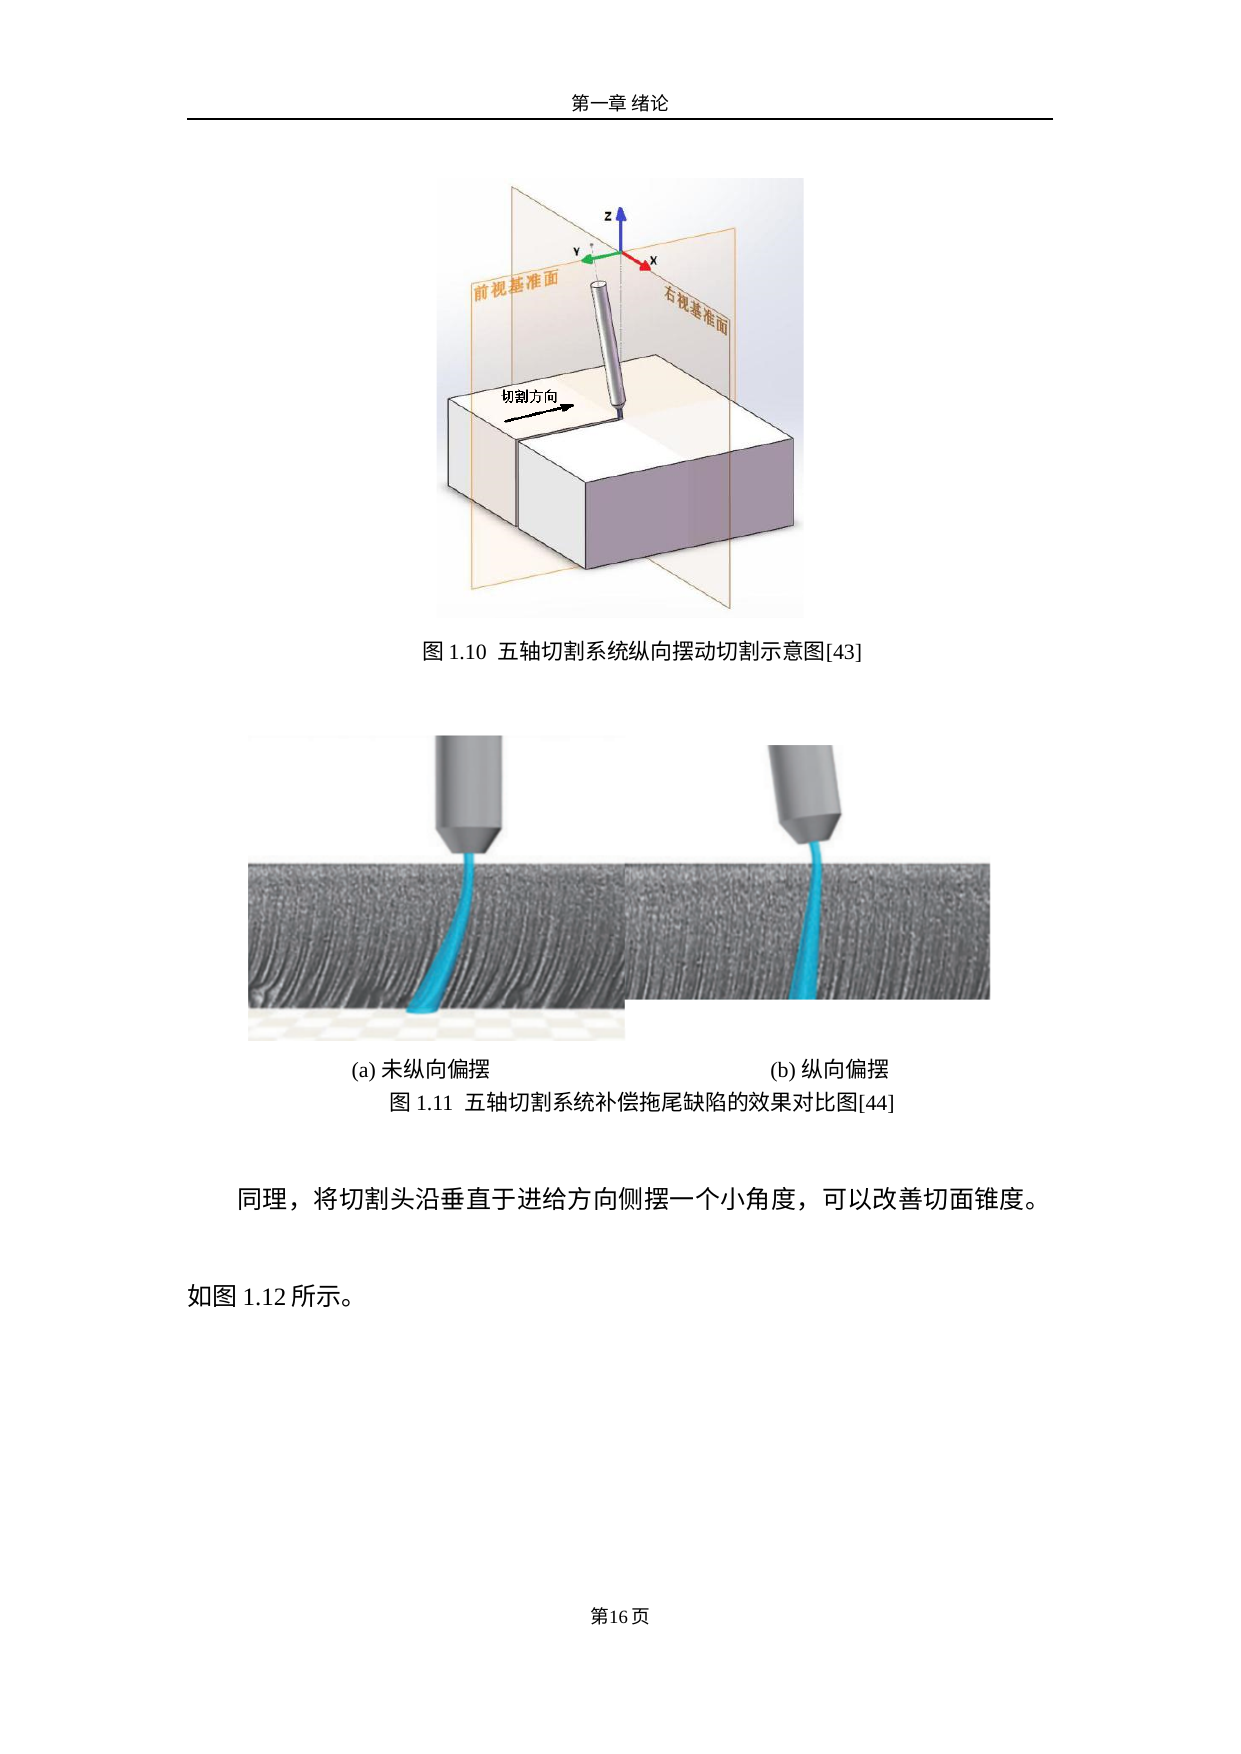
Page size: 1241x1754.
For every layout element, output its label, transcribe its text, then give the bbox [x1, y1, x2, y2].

text (a) 未纵向偏摆 (b) 纵向偏摆 [187, 1052, 1053, 1084]
picture [247, 726, 994, 1041]
picture [436, 178, 804, 618]
text 图1.11 五轴切割系统补偿拖尾缺陷的效果对比图[44] [231, 1084, 1053, 1117]
text 同理，将切割头沿垂直于进给方向侧摆一个小角度，可以改善切面锥度。如图1.12所示。 [187, 1165, 1053, 1327]
text 图1.10 五轴切割系统纵向摆动切割示意图[43] [231, 633, 1053, 666]
